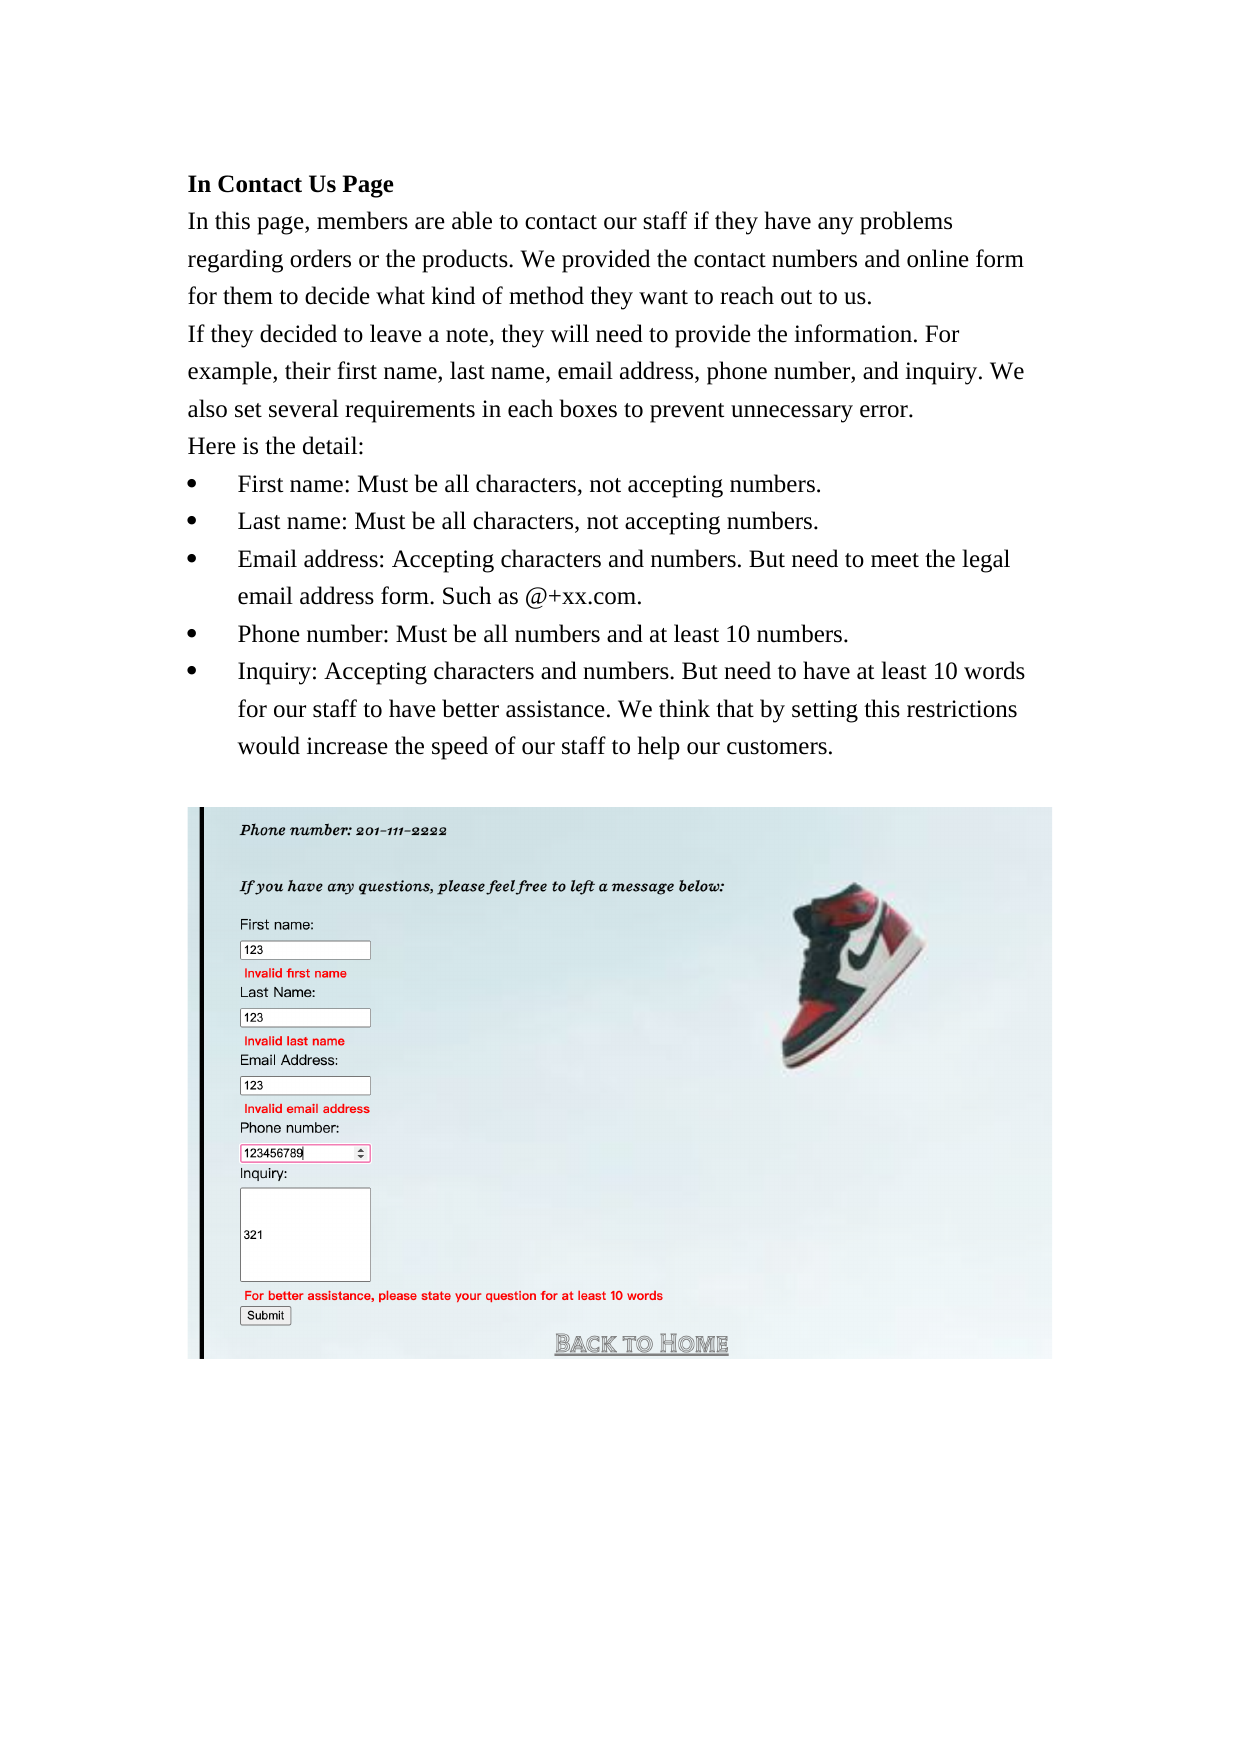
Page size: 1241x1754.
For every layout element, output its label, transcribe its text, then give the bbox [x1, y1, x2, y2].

picture [187, 807, 1053, 1359]
text In Contact Us Page [187, 164, 1053, 202]
text Here is the detail: [187, 427, 1053, 464]
list Email address: Accepting characters and numbers. But need to meet the legal email address form. Such as @+xx.com. [187, 539, 1053, 614]
list Phone number: Must be all numbers and at least 10 numbers. [187, 614, 1053, 652]
text In this page, members are able to contact our staff if they have any problems regarding orders or the products. We provided the contact numbers and online form for them to decide what kind of method they want to reach out to us. [187, 202, 1053, 314]
list Inquiry: Accepting characters and numbers. But need to have at least 10 words for our staff to have better assistance. We think that by setting this restrictions would increase the speed of our staff to help our customers. [187, 652, 1053, 764]
list First name: Must be all characters, not accepting numbers. [187, 464, 1053, 502]
list Last name: Must be all characters, not accepting numbers. [187, 502, 1053, 539]
text If they decided to leave a note, they will need to provide the information. For example, their first name, last name, email address, phone number, and inquiry. We also set several requirements in each boxes to prevent unnecessary error. [187, 314, 1053, 427]
